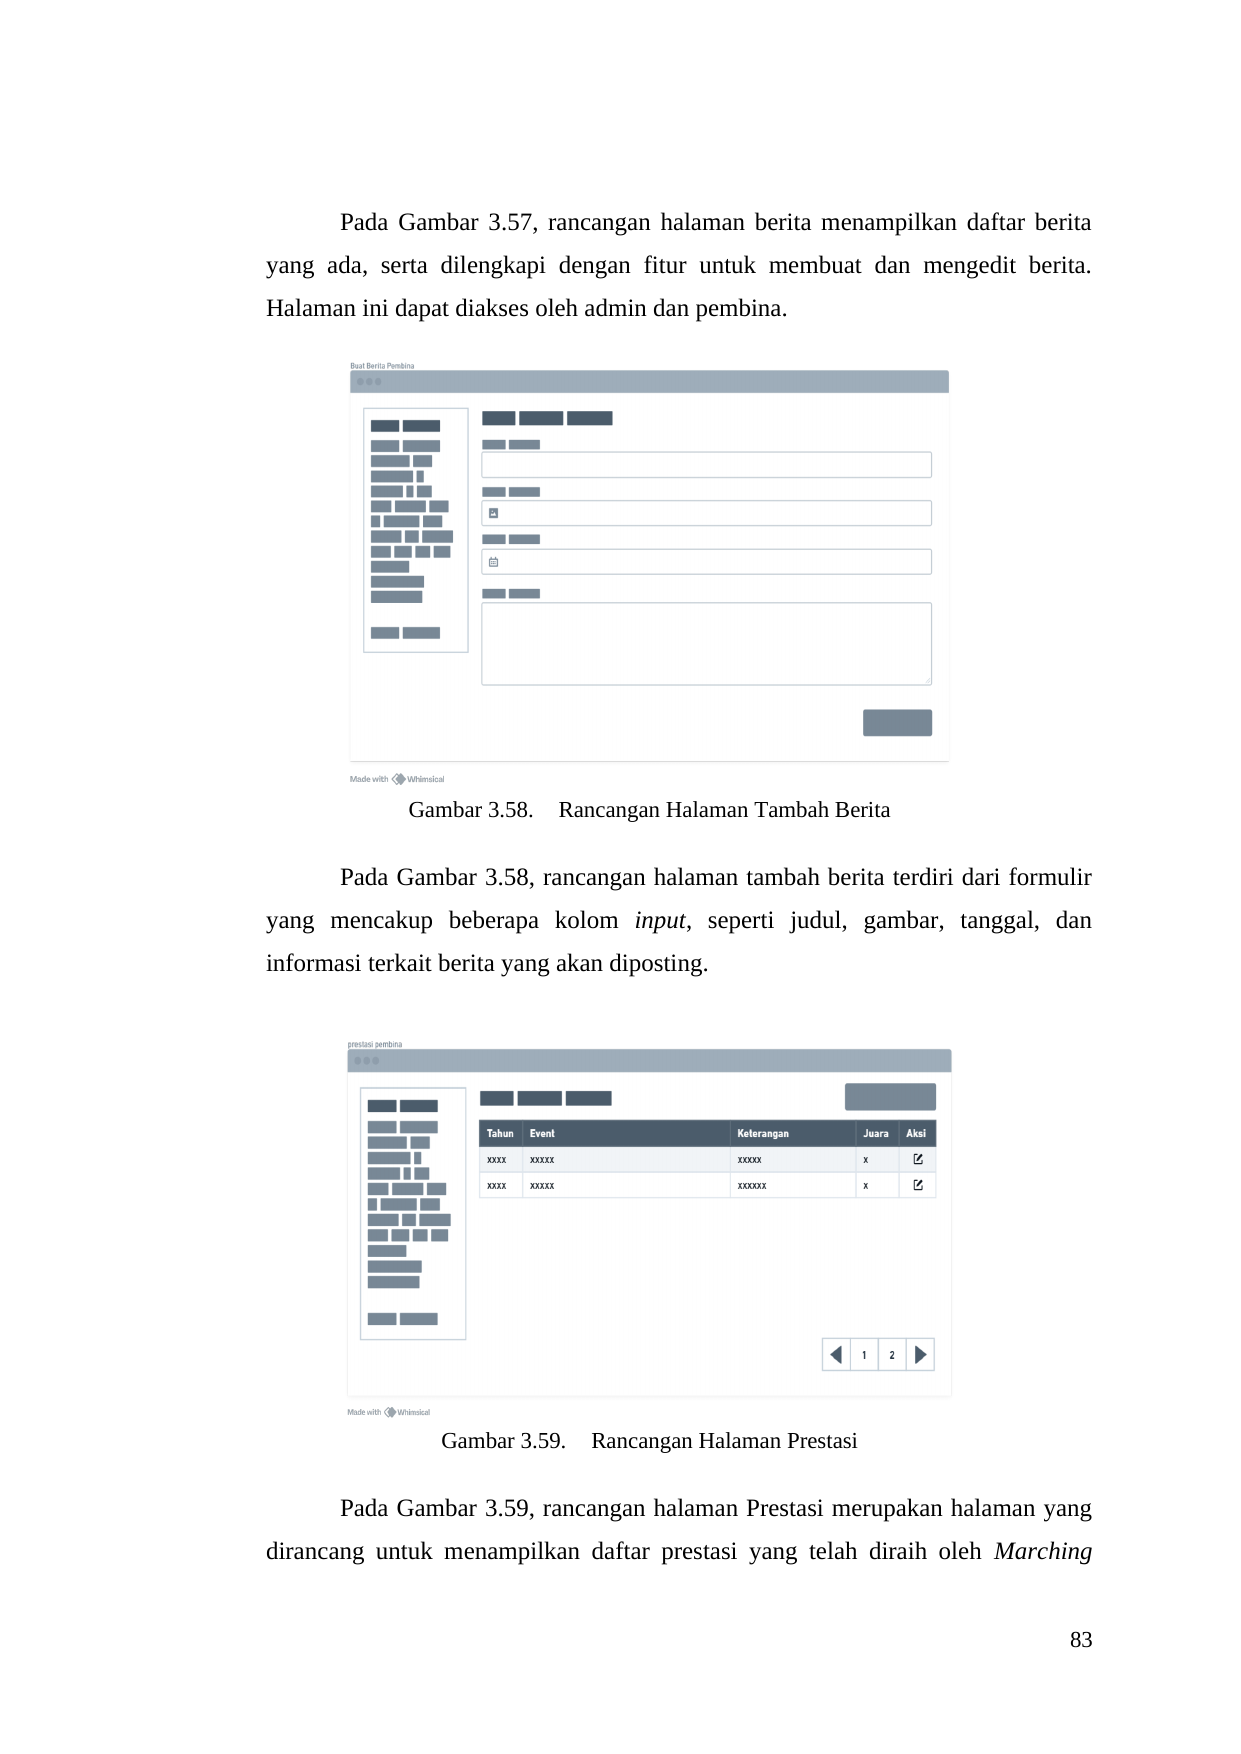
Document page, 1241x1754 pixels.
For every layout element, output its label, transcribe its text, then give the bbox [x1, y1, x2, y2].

picture [329, 336, 970, 797]
text Pada Gambar 3.57, rancangan halaman berita menampilkan daftar berita yang ada, serta dilengkapi dengan fitur untuk membuat dan mengedit berita. Halaman ini dapat diakses oleh admin dan pembina. [266, 207, 1092, 322]
text Rancangan Halaman Tambah Berita [207, 796, 1092, 823]
text Pada Gambar 3.58, rancangan halaman tambah berita terdiri dari formulir yang mencakup beberapa kolom input, seperti judul, gambar, tanggal, dan informasi terkait berita yang akan diposting. [266, 862, 1092, 977]
text Rancangan Halaman Prestasi [207, 1427, 1092, 1453]
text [266, 1493, 1092, 1565]
picture [329, 1017, 970, 1428]
